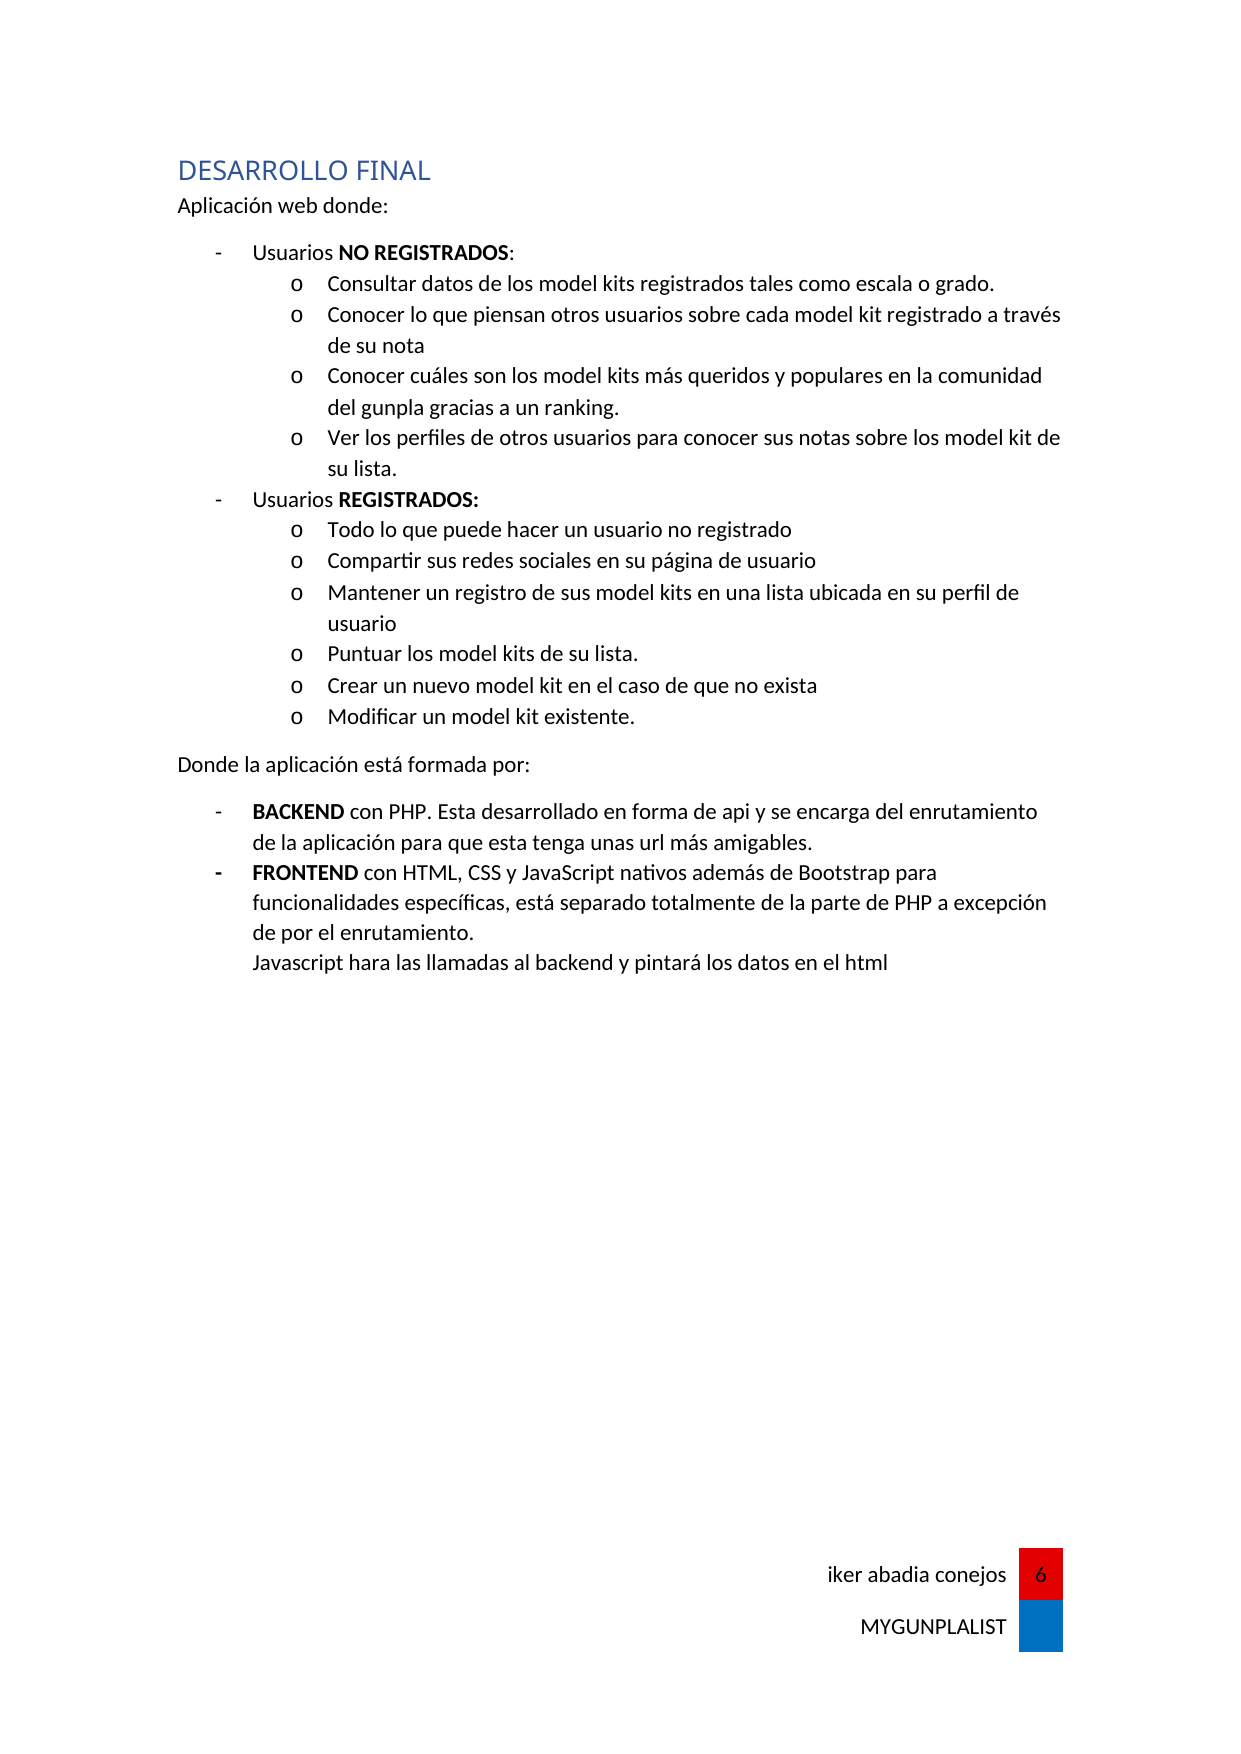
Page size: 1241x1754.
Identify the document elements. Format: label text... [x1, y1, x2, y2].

list Conocer cuáles son los model kits más queridos y populares en la comunidad del gunpla gracias a un ranking. [290, 362, 1063, 421]
list Conocer lo que piensan otros usuarios sobre cada model kit registrado a través de su nota [290, 300, 1063, 359]
list Crear un nuevo model kit en el caso de que no exista [290, 671, 1063, 700]
list Puntuar los model kits de su lista. [290, 639, 1063, 669]
list Compartir sus redes sociales en su página de usuario [290, 546, 1063, 576]
list Consultar datos de los model kits registrados tales como escala o grado. [290, 269, 1063, 298]
list Usuarios REGISTRADOS: [215, 485, 1063, 513]
list Usuarios NO REGISTRADOS: [215, 238, 1063, 266]
list Javascript hara las llamadas al backend y pintará los datos en el html [252, 948, 1063, 976]
list Modificar un model kit existente. [290, 702, 1063, 732]
list Todo lo que puede hacer un usuario no registrado [290, 515, 1063, 544]
text Aplicación web donde: [177, 192, 1063, 219]
list FRONTEND con HTML, CSS y JavaScript nativos además de Bootstrap para funcionalidades específicas, está separado totalmente de la parte de PHP a excepción de por el enrutamiento. [215, 858, 1063, 946]
list Mantener un registro de sus model kits en una lista ubicada en su perfil de usuario [290, 578, 1063, 637]
list Ver los perfiles de otros usuarios para conocer sus notas sobre los model kit de su lista. [290, 423, 1063, 483]
text Donde la aplicación está formada por: [177, 751, 1063, 778]
list BACKEND con PHP. Esta desarrollado en forma de api y se encarga del enrutamiento de la aplicación para que esta tenga unas url más amigables. [215, 797, 1063, 856]
subtitle DESARROLLO FINAL [177, 152, 1063, 189]
